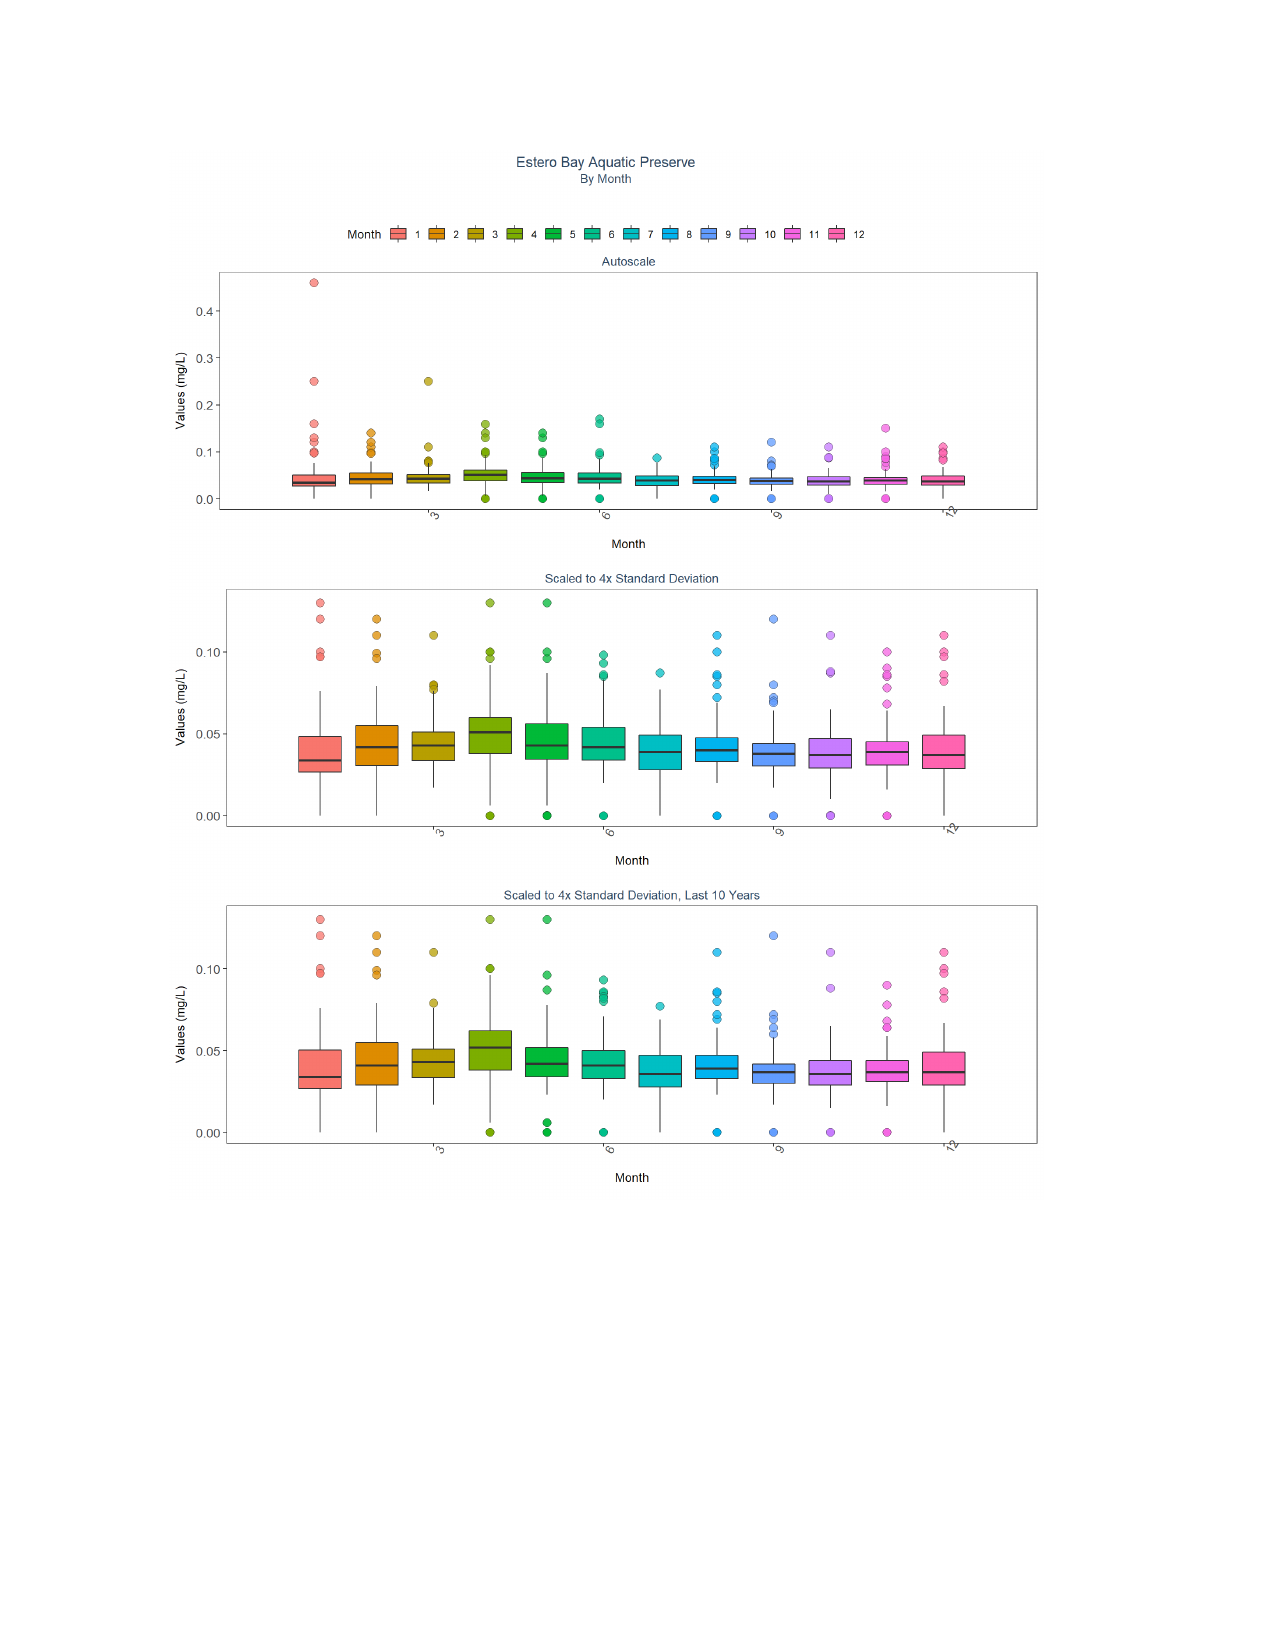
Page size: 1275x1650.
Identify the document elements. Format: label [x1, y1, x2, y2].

picture [168, 150, 1044, 1200]
